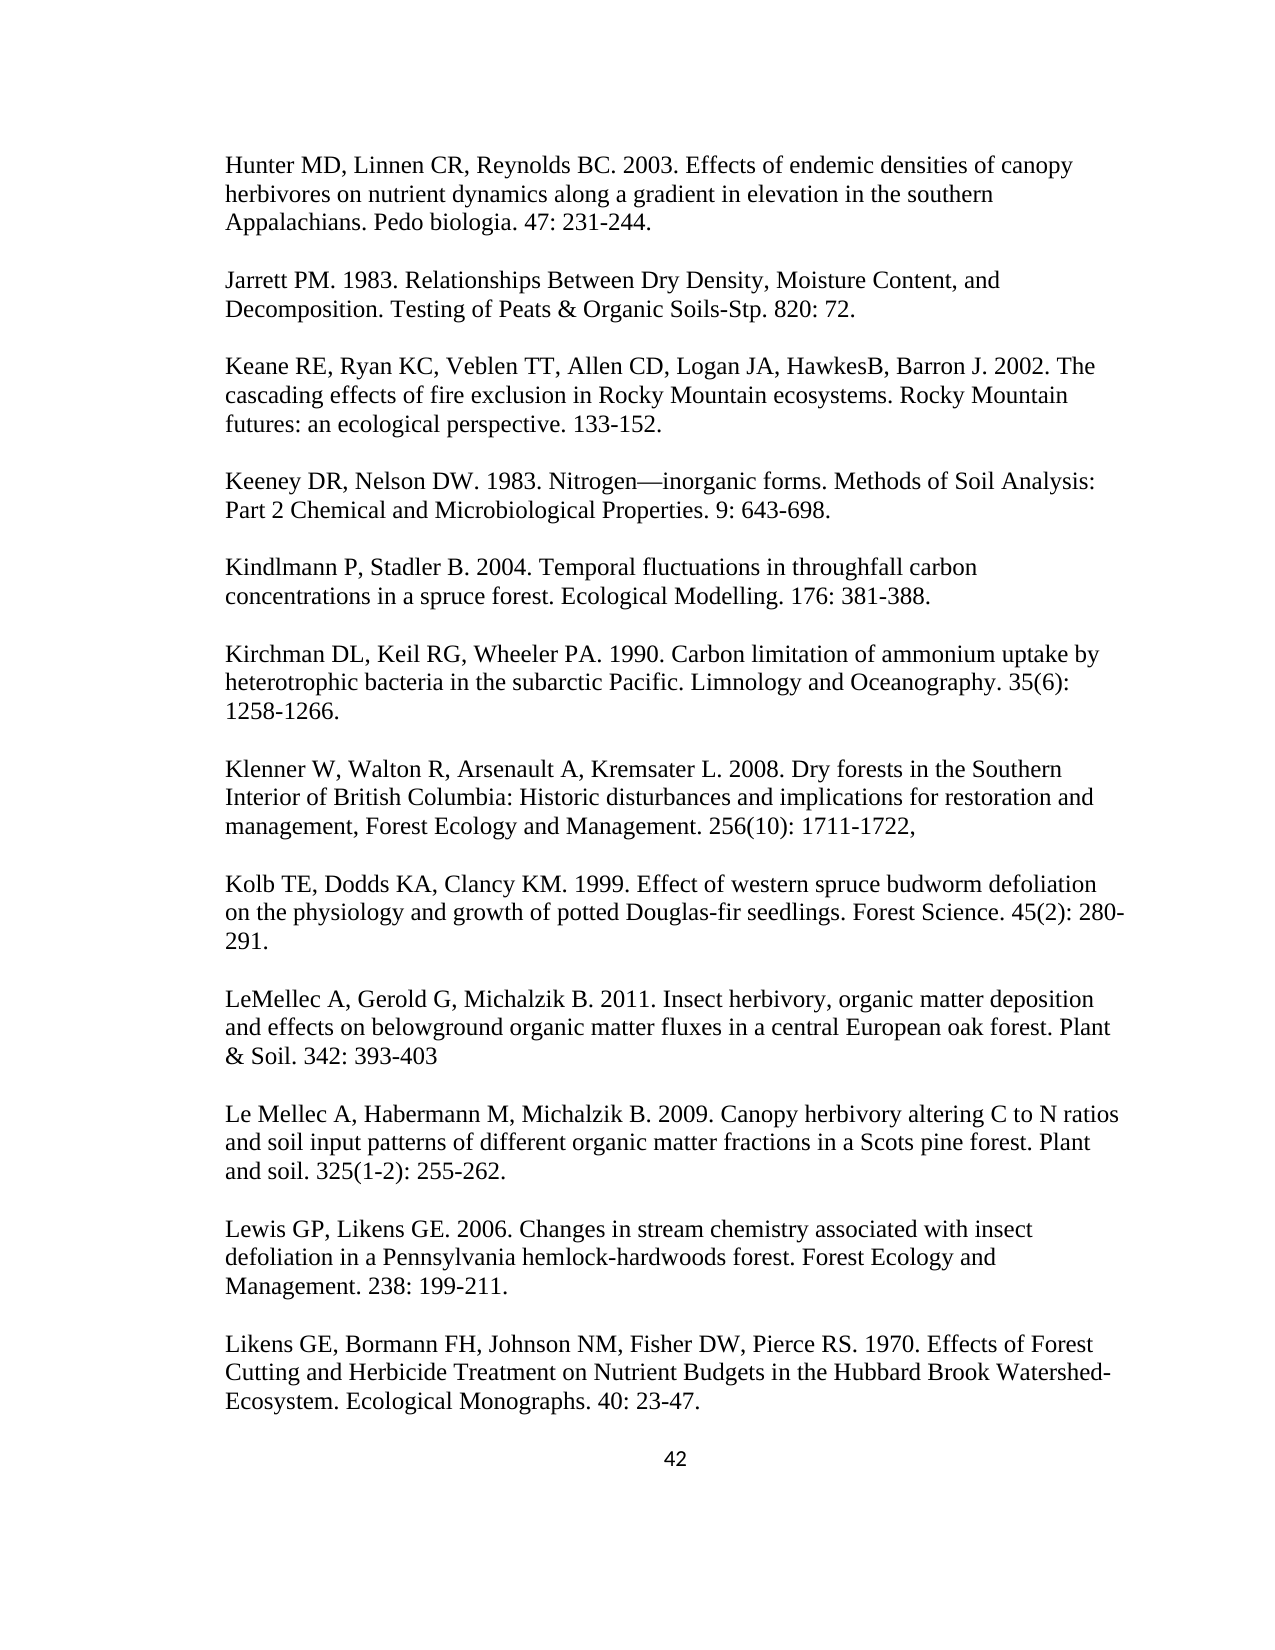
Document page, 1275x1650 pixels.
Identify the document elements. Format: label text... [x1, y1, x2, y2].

text Kirchman DL, Keil RG, Wheeler PA. 1990. Carbon limitation of ammonium uptake by heterotrophic bacteria in the subarctic Pacific. Limnology and Oceanography. 35(6): 1258-1266. [225, 639, 1125, 725]
text Klenner W, Walton R, Arsenault A, Kremsater L. 2008. Dry forests in the Southern Interior of British Columbia: Historic disturbances and implications for restoration and management, Forest Ecology and Management. 256(10): 1711-1722, [225, 754, 1125, 840]
text Lewis GP, Likens GE. 2006. Changes in stream chemistry associated with insect defoliation in a Pennsylvania hemlock-hardwoods forest. Forest Ecology and Management. 238: 199-211. [225, 1214, 1125, 1300]
text LeMellec A, Gerold G, Michalzik B. 2011. Insect herbivory, organic matter deposition and effects on belowground organic matter fluxes in a central European oak forest. Plant & Soil. 342: 393-403 [225, 984, 1125, 1070]
text Hunter MD, Linnen CR, Reynolds BC. 2003. Effects of endemic densities of canopy herbivores on nutrient dynamics along a gradient in elevation in the southern Appalachians. Pedo biologia. 47: 231-244. [225, 150, 1125, 236]
text Keane RE, Ryan KC, Veblen TT, Allen CD, Logan JA, HawkesB, Barron J. 2002. The cascading effects of fire exclusion in Rocky Mountain ecosystems. Rocky Mountain futures: an ecological perspective. 133-152. [225, 351, 1125, 437]
text Jarrett PM. 1983. Relationships Between Dry Density, Moisture Content, and Decomposition. Testing of Peats & Organic Soils-Stp. 820: 72. [225, 265, 1125, 322]
text Kolb TE, Dodds KA, Clancy KM. 1999. Effect of western spruce budworm defoliation on the physiology and growth of potted Douglas-fir seedlings. Forest Science. 45(2): 280-291. [225, 869, 1125, 955]
text Kindlmann P, Stadler B. 2004. Temporal fluctuations in throughfall carbon concentrations in a spruce forest. Ecological Modelling. 176: 381-388. [225, 552, 1125, 610]
text Keeney DR, Nelson DW. 1983. Nitrogen—inorganic forms. Methods of Soil Analysis: Part 2 Chemical and Microbiological Properties. 9: 643-698. [225, 466, 1125, 524]
text Likens GE, Bormann FH, Johnson NM, Fisher DW, Pierce RS. 1970. Effects of Forest Cutting and Herbicide Treatment on Nutrient Budgets in the Hubbard Brook Watershed‐Ecosystem. Ecological Monographs. 40: 23-47. [225, 1329, 1125, 1415]
text Le Mellec A, Habermann M, Michalzik B. 2009. Canopy herbivory altering C to N ratios and soil input patterns of different organic matter fractions in a Scots pine forest. Plant and soil. 325(1-2): 255-262. [225, 1099, 1125, 1185]
